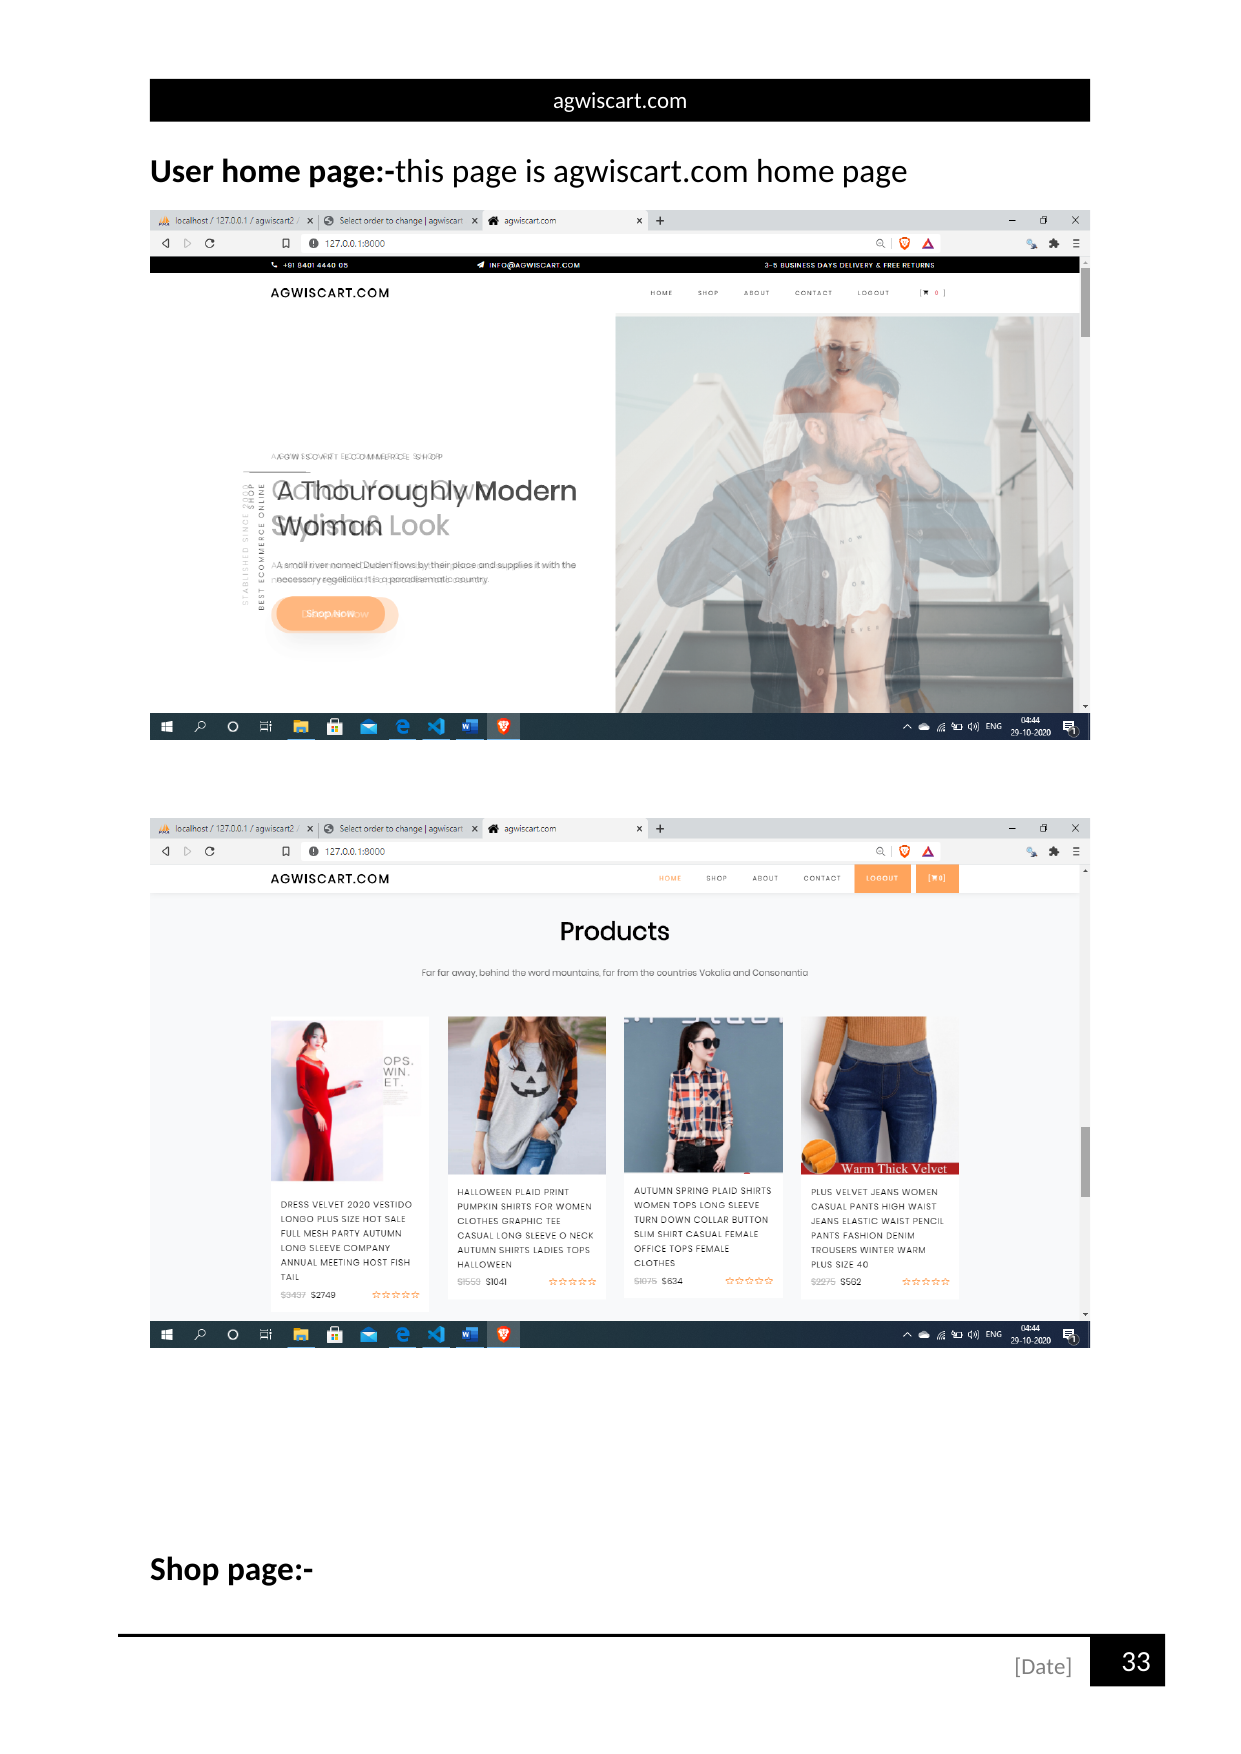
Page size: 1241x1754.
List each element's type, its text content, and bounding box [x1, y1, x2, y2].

picture [150, 818, 1091, 1348]
text Shop page:- [150, 1548, 1090, 1589]
picture [150, 210, 1091, 740]
text User home page:-this page is agwiscart.com home page [150, 150, 1090, 191]
